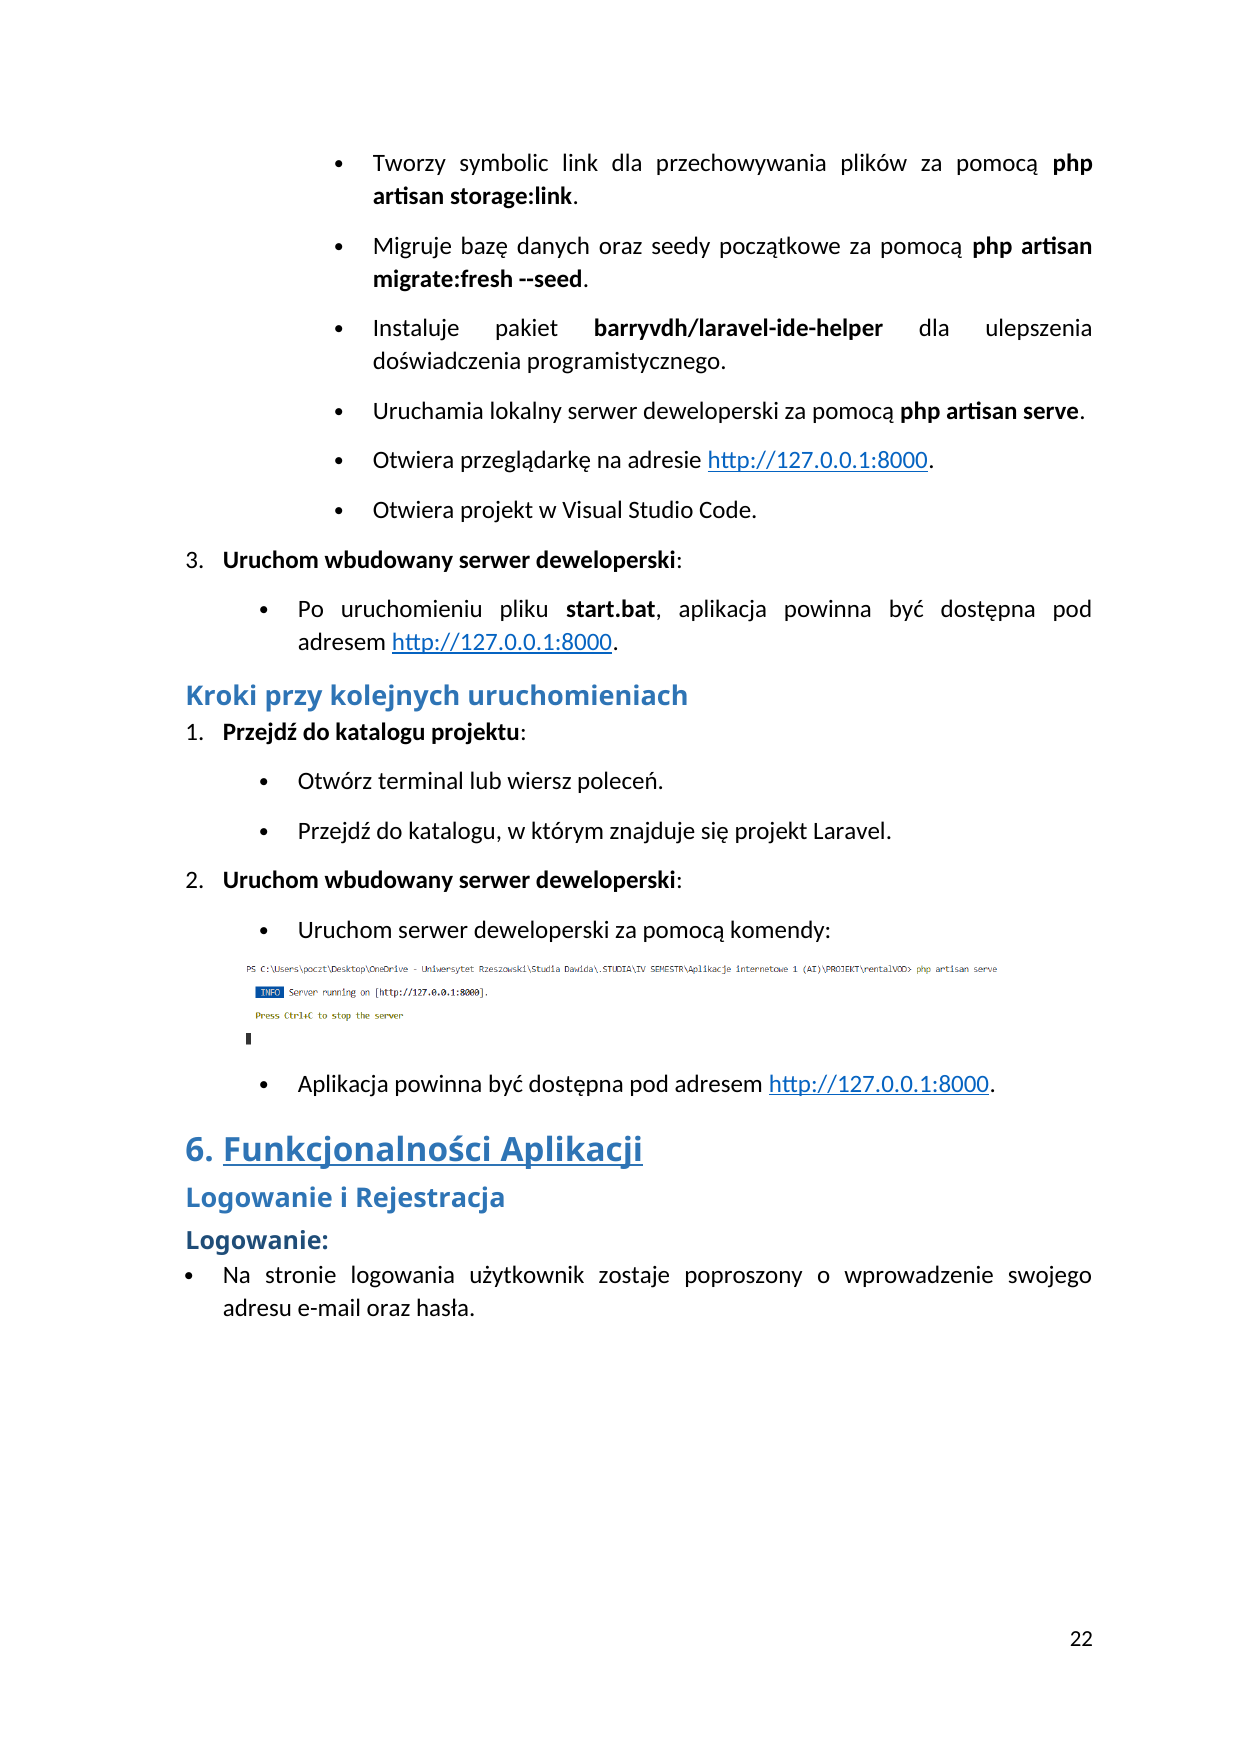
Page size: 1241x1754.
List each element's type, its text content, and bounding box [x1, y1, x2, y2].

list Instaluje pakiet barryvdh/laravel-ide-helper dla ulepszenia doświadczenia programistycznego. [335, 313, 1093, 376]
list Uruchom wbudowany serwer deweloperski: [185, 544, 1093, 574]
list Otwiera przeglądarkę na adresie http://127.0.0.1:8000. [335, 445, 1093, 475]
list Migruje bazę danych oraz seedy początkowe za pomocą php artisan migrate:fresh --seed. [335, 230, 1093, 293]
subtitle Funkcjonalności Aplikacji [185, 1126, 1093, 1171]
list Na stronie logowania użytkownik zostaje poproszony o wprowadzenie swojego adresu e-mail oraz hasła. [185, 1259, 1093, 1323]
list Uruchom wbudowany serwer deweloperski: [185, 864, 1093, 895]
list Uruchom serwer deweloperski za pomocą komendy: [260, 914, 1093, 944]
list Otwiera projekt w Visual Studio Code. [335, 494, 1093, 525]
list Przejdź do katalogu, w którym znajduje się projekt Laravel. [260, 815, 1093, 845]
list Otwórz terminal lub wiersz poleceń. [260, 765, 1093, 796]
list Przejdź do katalogu projektu: [185, 716, 1093, 746]
subtitle Kroki przy kolejnych uruchomieniach [148, 676, 1093, 713]
list Po uruchomieniu pliku start.bat, aplikacja powinna być dostępna pod adresem http://127.0.0.1:8000. [260, 593, 1093, 657]
subtitle Logowanie i Rejestracja [148, 1179, 1093, 1216]
list Aplikacja powinna być dostępna pod adresem http://127.0.0.1:8000. [260, 1068, 1093, 1098]
list Tworzy symbolic link dla przechowywania plików za pomocą php artisan storage:link. [335, 148, 1093, 211]
list Uruchamia lokalny serwer deweloperski za pomocą php artisan serve. [335, 395, 1093, 426]
subtitle Logowanie: [148, 1223, 1093, 1257]
picture [241, 963, 999, 1049]
